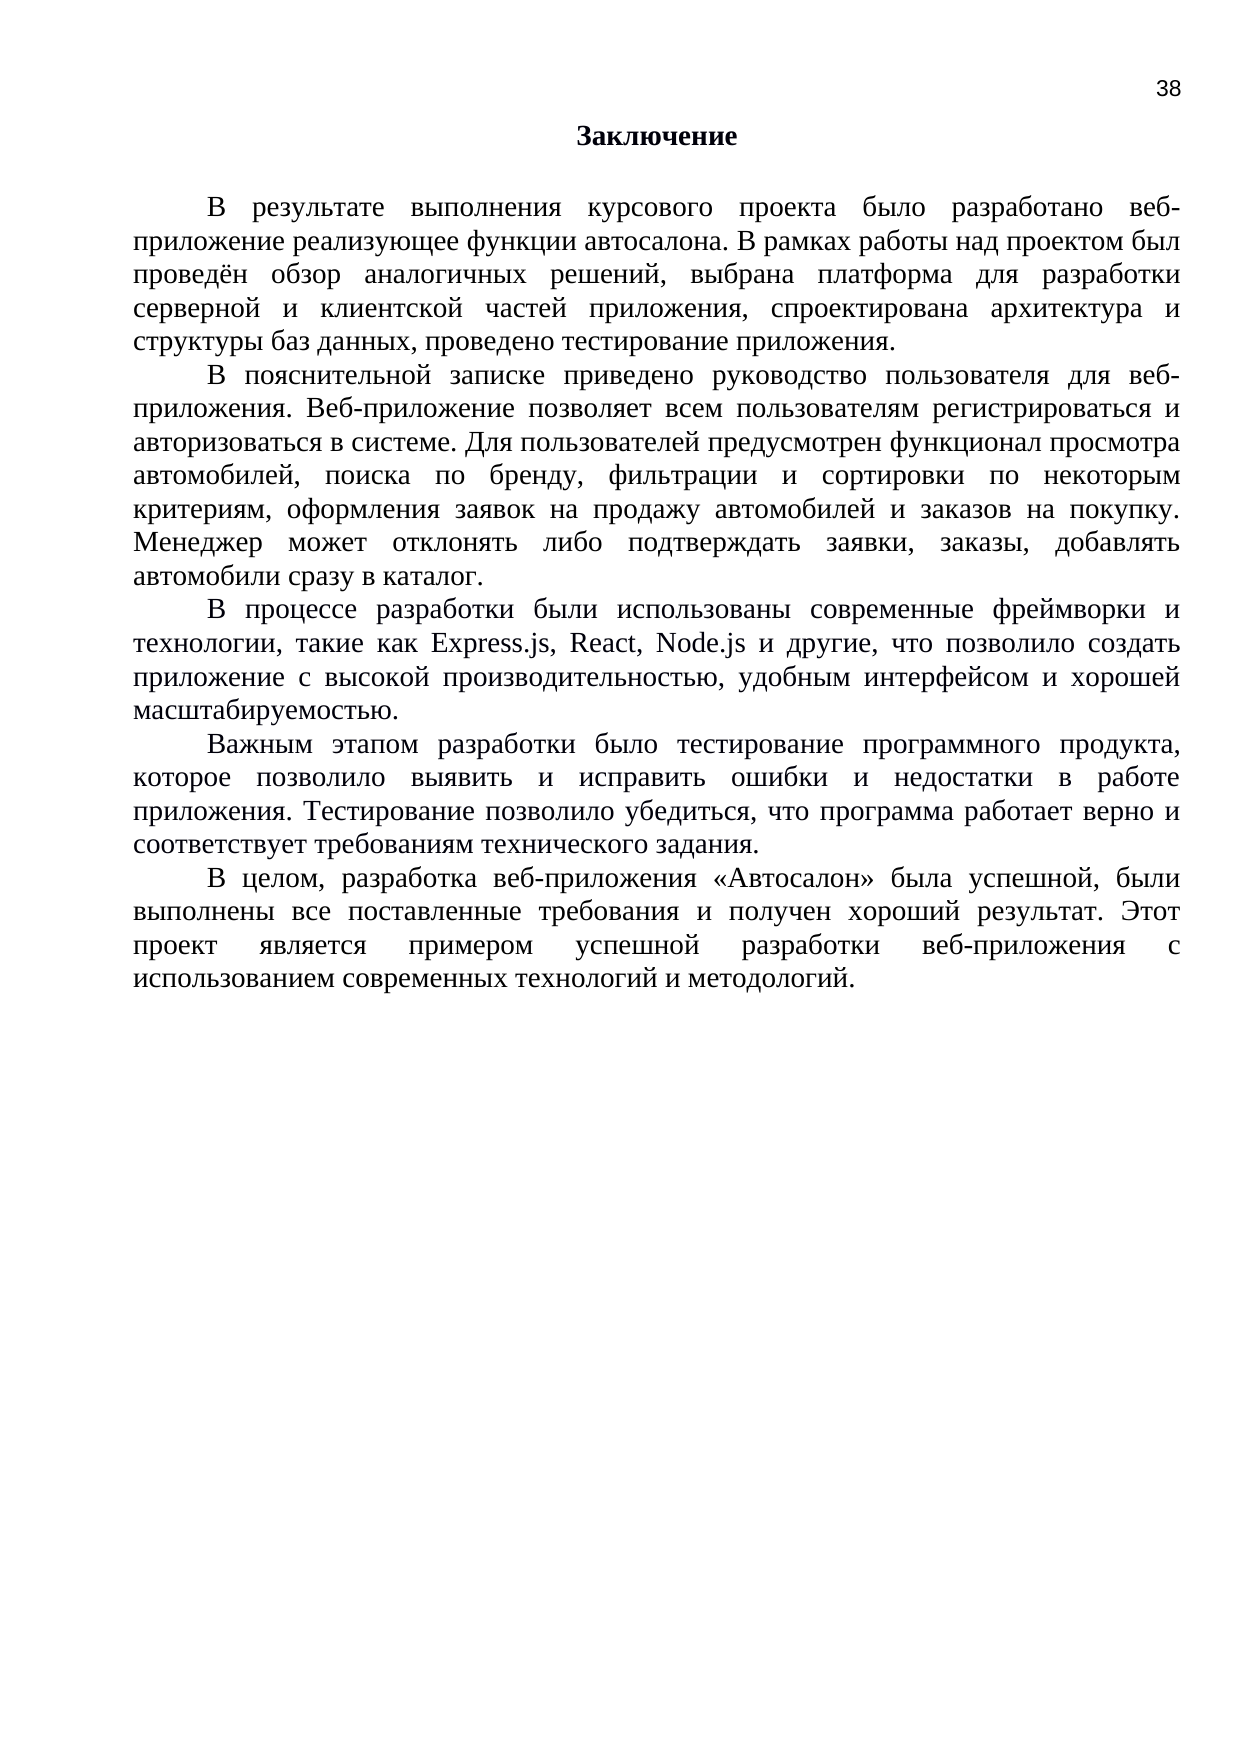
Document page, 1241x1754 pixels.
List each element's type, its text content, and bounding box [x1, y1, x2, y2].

text В процессе разработки были использованы современные фреймворки и технологии, такие как Express.js, React, Node.js и другие, что позволило создать приложение с высокой производительностью, удобным интерфейсом и хорошей масштабируемостью. [133, 592, 1181, 726]
subtitle Заключение [59, 118, 1181, 152]
text Важным этапом разработки было тестирование программного продукта, которое позволило выявить и исправить ошибки и недостатки в работе приложения. Тестирование позволило убедиться, что программа работает верно и соответствует требованиям технического задания. [133, 726, 1181, 860]
text В пояснительной записке приведено руководство пользователя для веб-приложения. Веб-приложение позволяет всем пользователям регистрироваться и авторизоваться в системе. Для пользователей предусмотрен функционал просмотра автомобилей, поиска по бренду, фильтрации и сортировки по некоторым критериям, оформления заявок на продажу автомобилей и заказов на покупку. Менеджер может отклонять либо подтверждать заявки, заказы, добавлять автомобили сразу в каталог. [133, 357, 1181, 592]
text В целом, разработка веб-приложения «Автосалон» была успешной, были выполнены все поставленные требования и получен хороший результат. Этот проект является примером успешной разработки веб-приложения с использованием современных технологий и методологий. [133, 860, 1181, 994]
text В результате выполнения курсового проекта было разработано веб-приложение реализующее функции автосалона. В рамках работы над проектом был проведён обзор аналогичных решений, выбрана платформа для разработки серверной и клиентской частей приложения, спроектирована архитектура и структуры баз данных, проведено тестирование приложения. [133, 189, 1181, 357]
